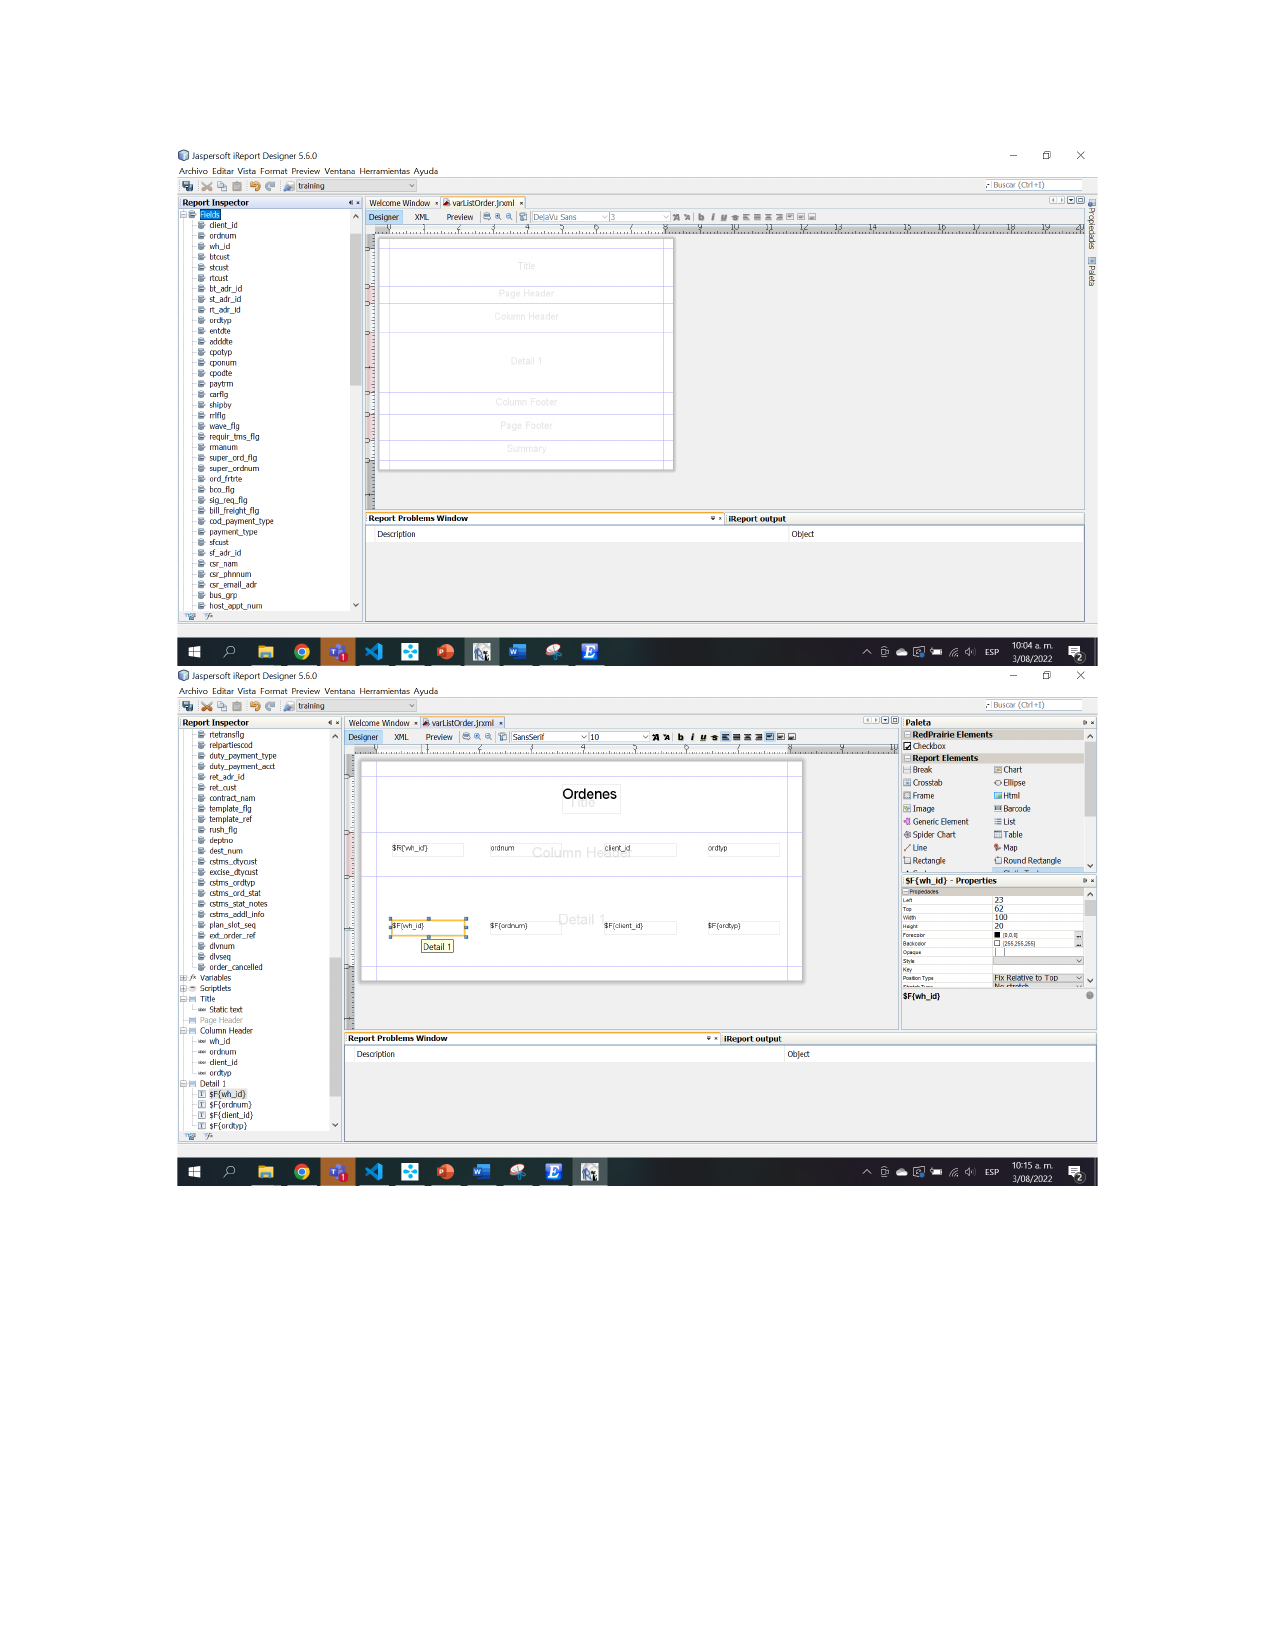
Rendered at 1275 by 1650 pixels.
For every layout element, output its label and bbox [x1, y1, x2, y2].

picture [177, 147, 1098, 666]
picture [177, 667, 1098, 1186]
